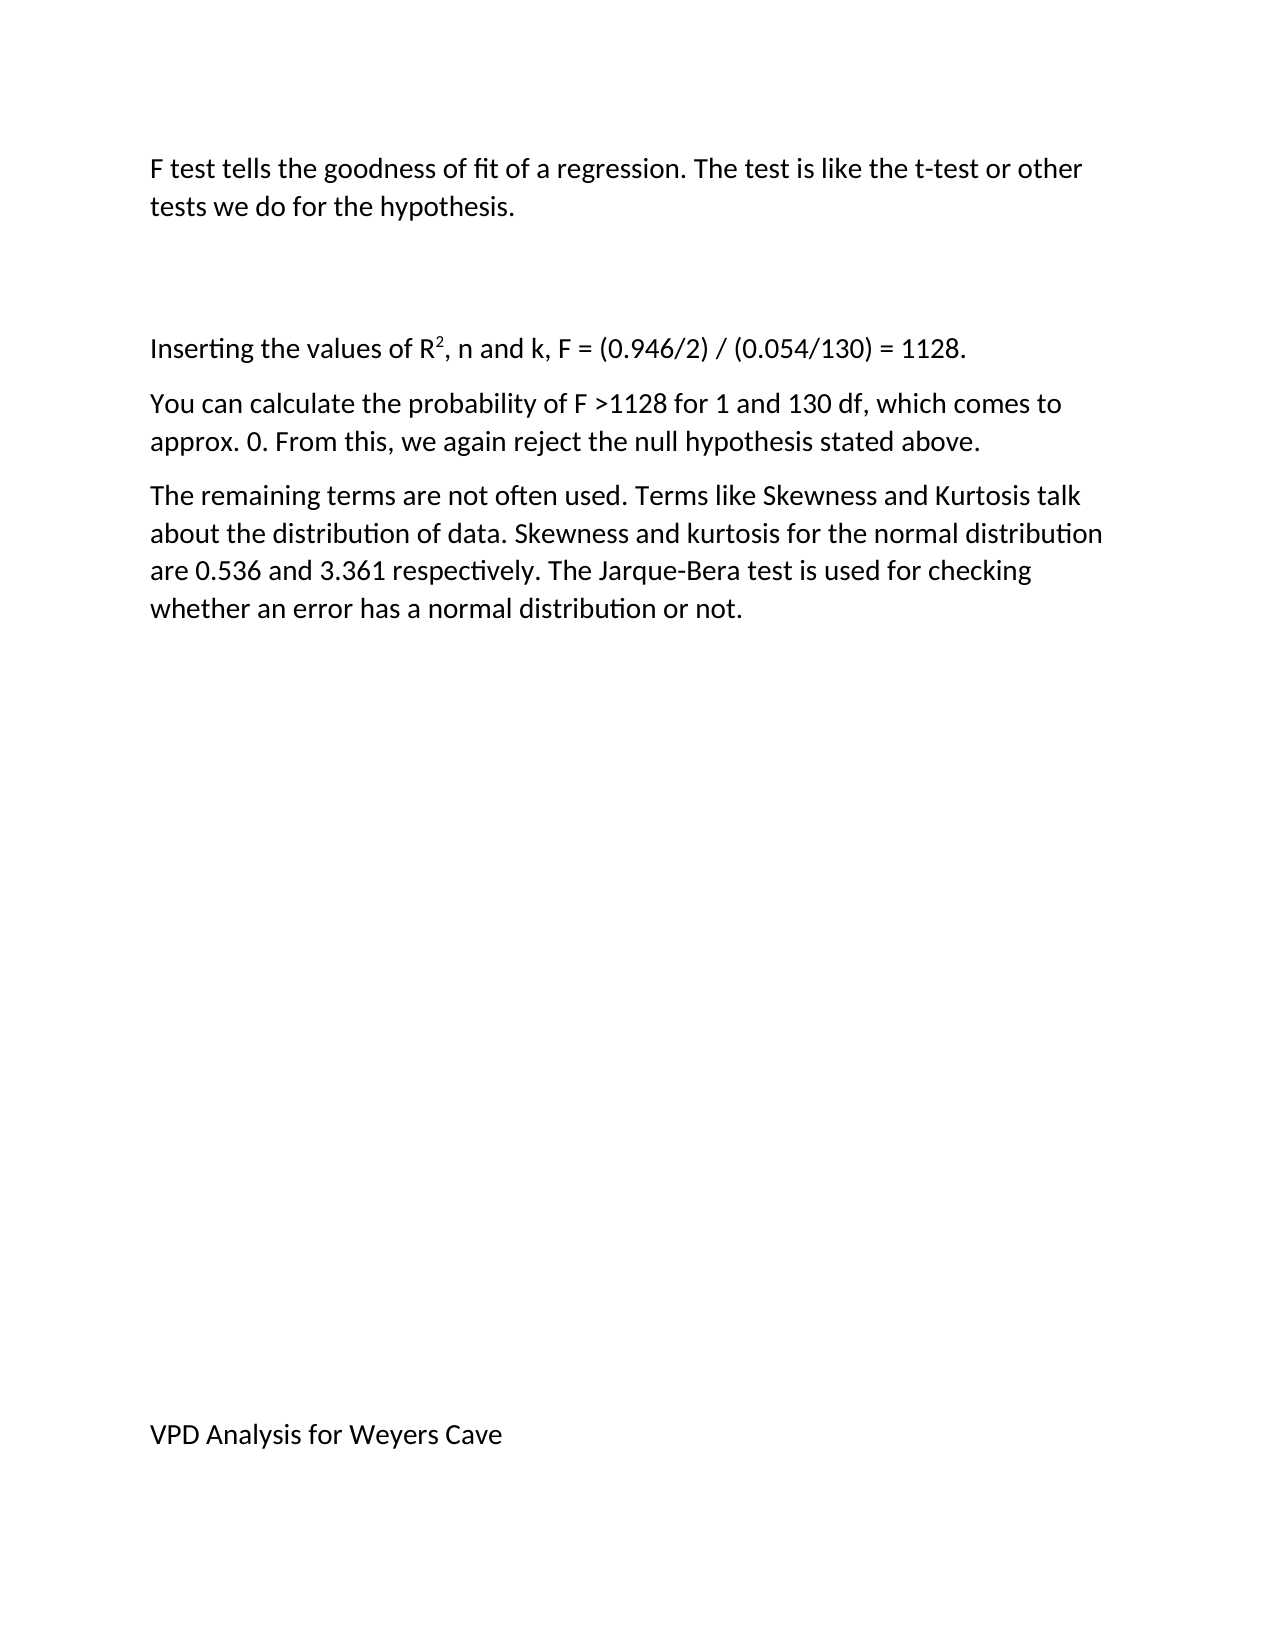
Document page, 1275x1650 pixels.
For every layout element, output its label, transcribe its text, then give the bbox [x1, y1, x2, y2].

text Inserting the values of R2, n and k, F = (0.946/2) / (0.054/130) = 1128. [150, 331, 1125, 366]
text You can calculate the probability of F >1128 for 1 and 130 df, which comes to approx. 0. From this, we again reject the null hypothesis stated above. [150, 385, 1125, 458]
text VPD Analysis for Weyers Cave [150, 1416, 1125, 1452]
text The remaining terms are not often used. Terms like Skewness and Kurtosis talk about the distribution of data. Skewness and kurtosis for the normal distribution are 0.536 and 3.361 respectively. The Jarque-Bera test is used for checking whether an error has a normal distribution or not. [150, 477, 1125, 626]
text F test tells the goodness of fit of a regression. The test is like the t-test or other tests we do for the hypothesis. [150, 150, 1125, 223]
